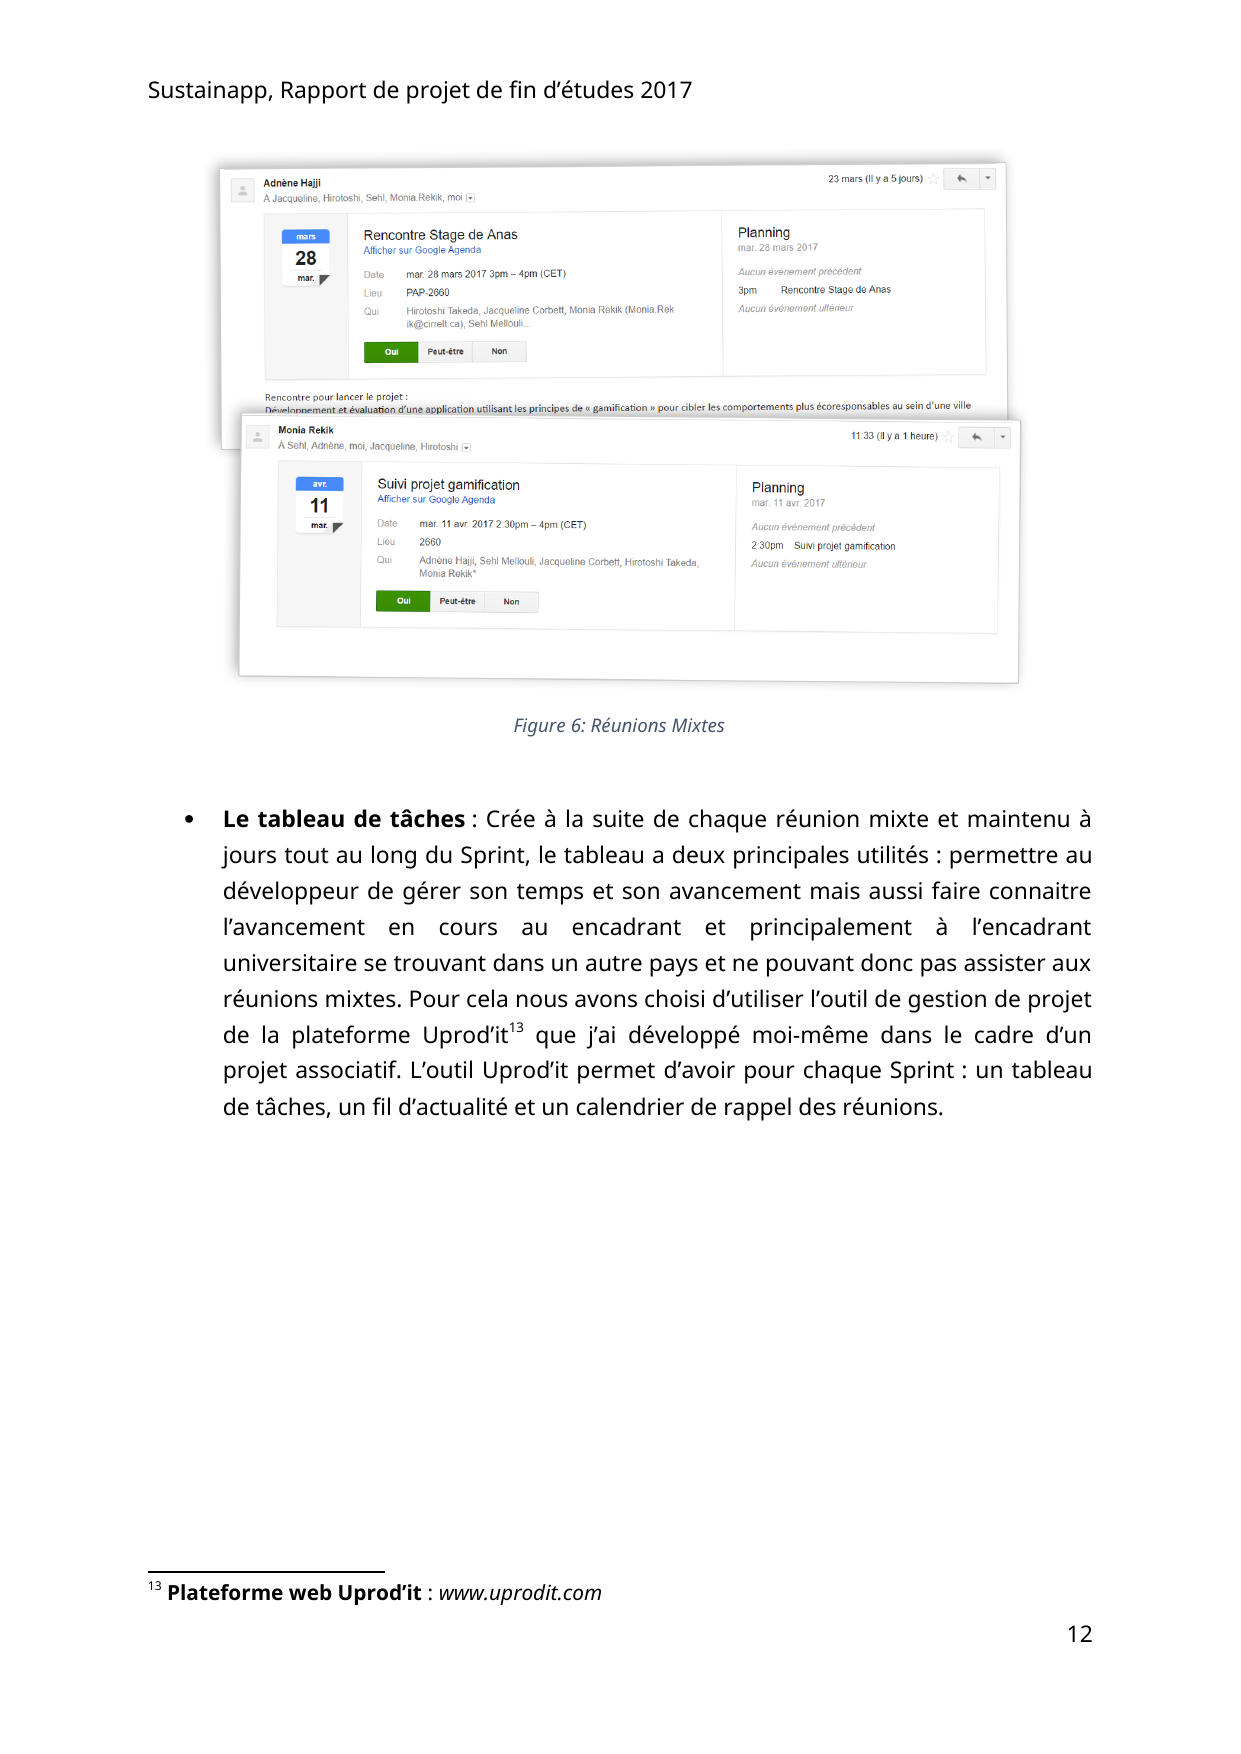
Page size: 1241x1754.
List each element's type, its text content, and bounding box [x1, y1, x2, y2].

list Le tableau de tâches : Crée à la suite de chaque réunion mixte et maintenu à jours tout au long du Sprint, le tableau a deux principales utilités : permettre au développeur de gérer son temps et son avancement mais aussi faire connaitre l’avancement en cours au encadrant et principalement à l’encadrant universitaire se trouvant dans un autre pays et ne pouvant donc pas assister aux réunions mixtes. Pour cela nous avons choisi d’utiliser l’outil de gestion de projet de la plateforme Uprod’it que j’ai développé moi-même dans le cadre d’un projet associatif. L’outil Uprod’it permet d’avoir pour chaque Sprint : un tableau de tâches, un fil d’actualité et un calendrier de rappel des réunions. [185, 803, 1093, 1122]
picture [203, 147, 1037, 696]
text Figure 6: Réunions Mixtes [148, 713, 1093, 738]
